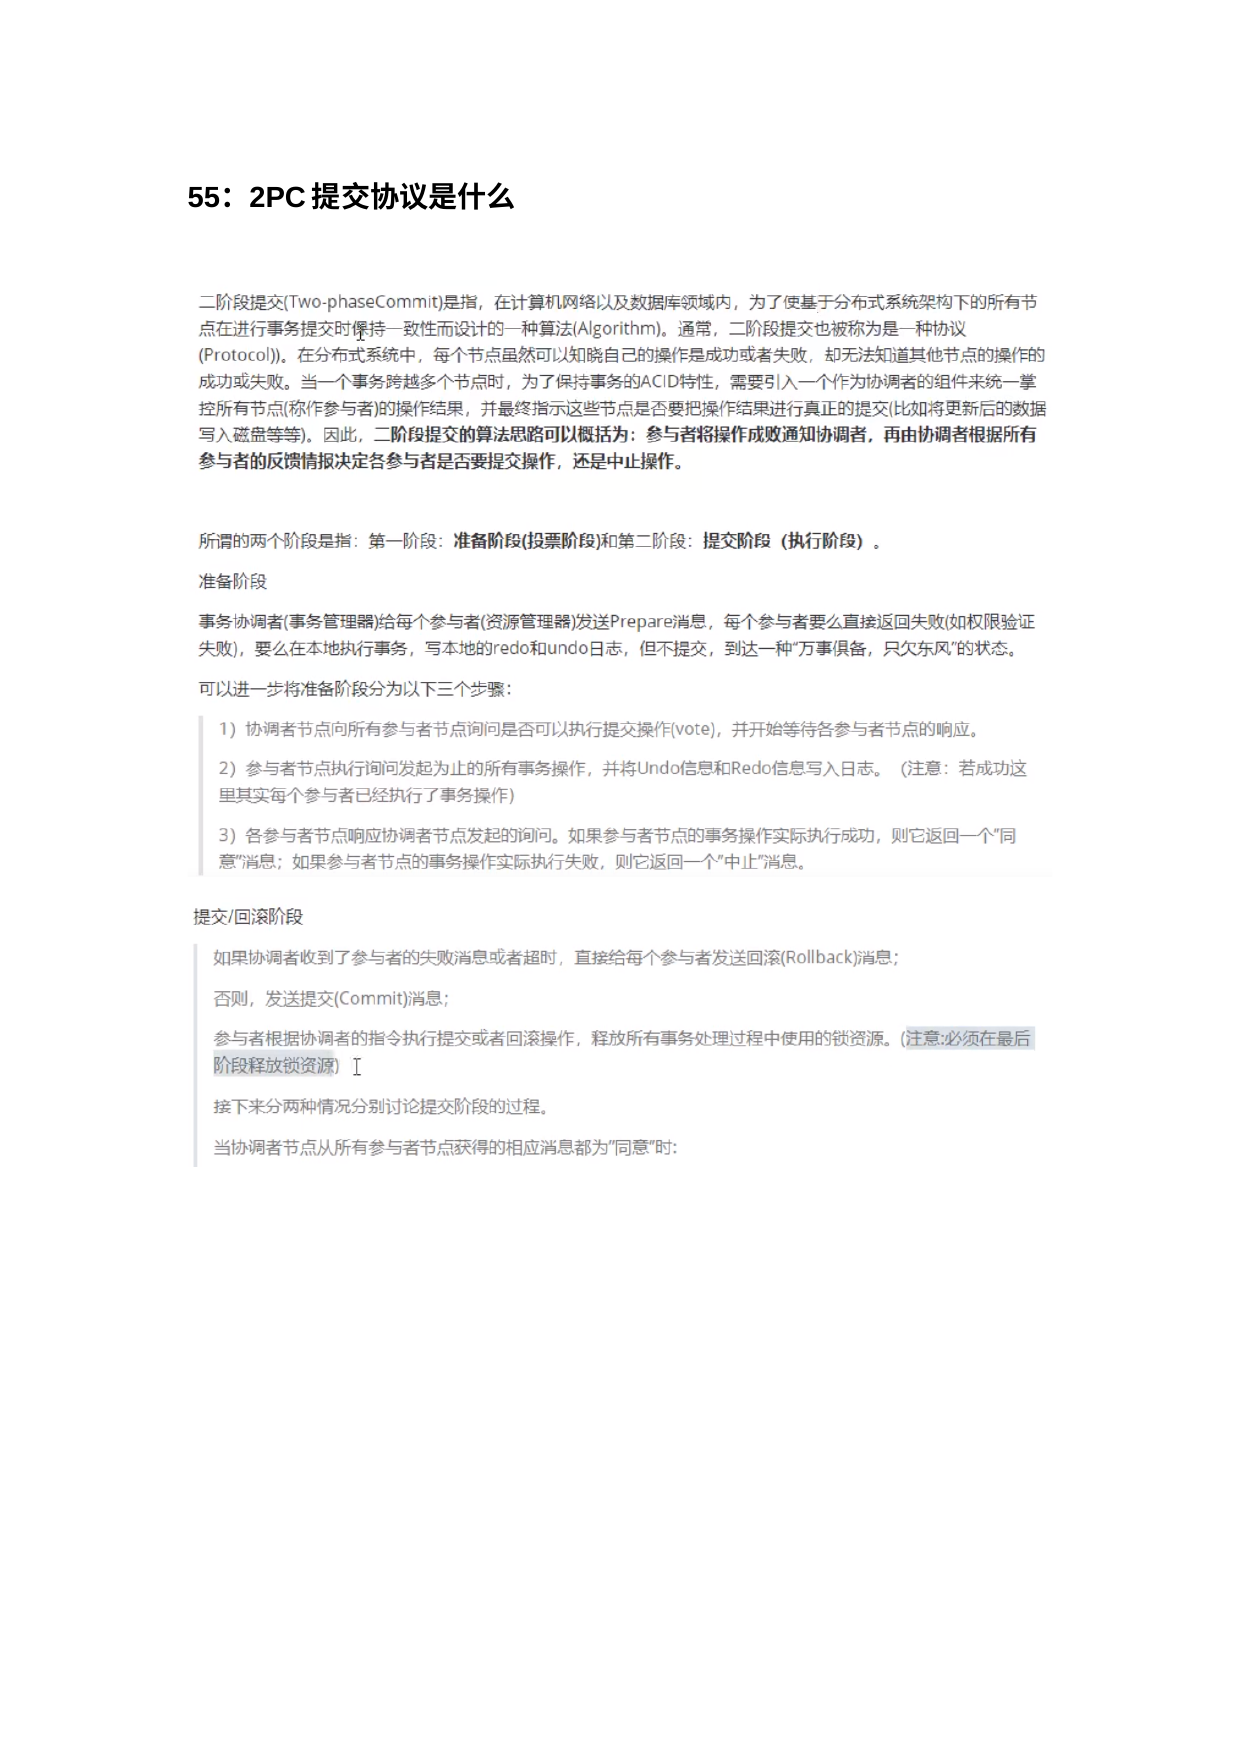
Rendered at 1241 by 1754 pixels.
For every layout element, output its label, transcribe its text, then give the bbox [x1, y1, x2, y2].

picture [187, 897, 1053, 1167]
subtitle 55：2PC提交协议是什么 [187, 162, 1053, 227]
picture [187, 280, 1053, 877]
